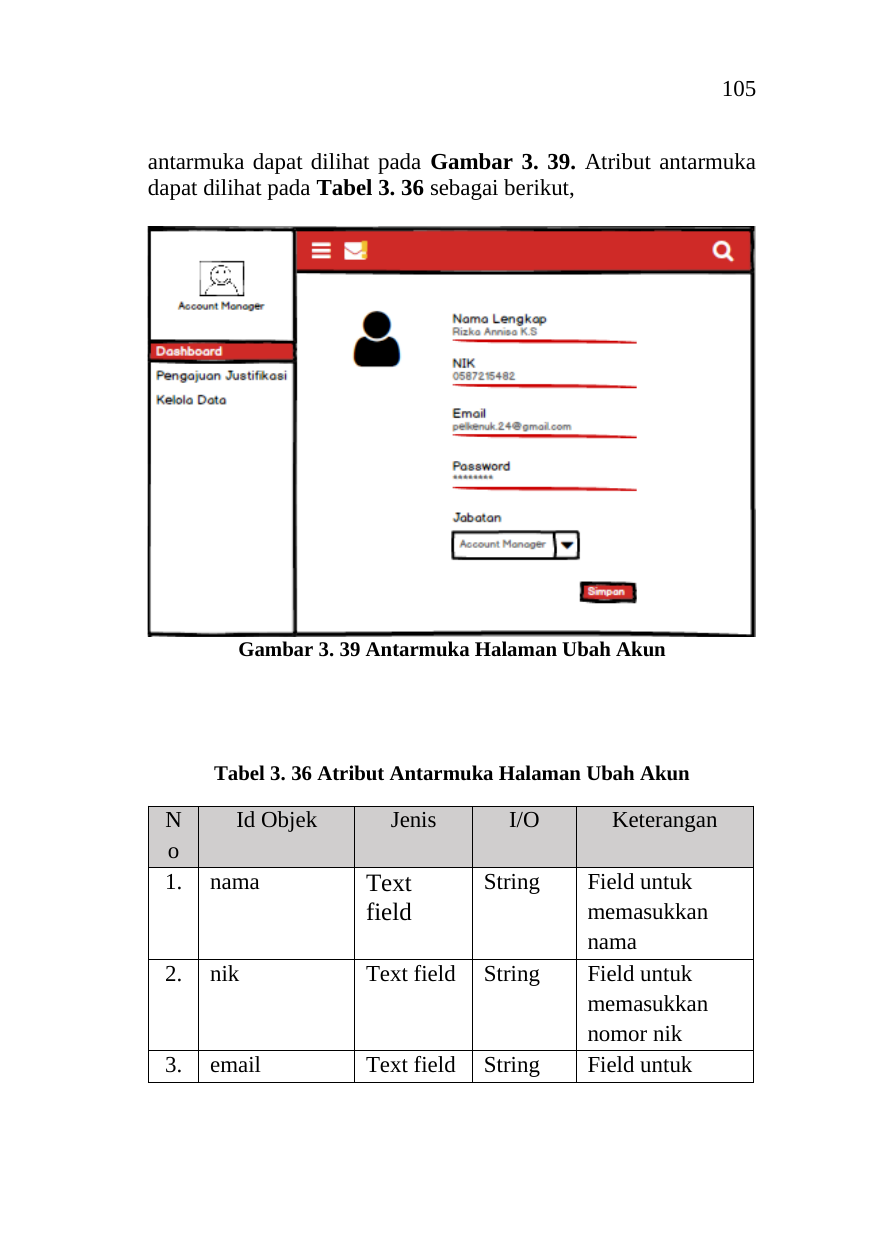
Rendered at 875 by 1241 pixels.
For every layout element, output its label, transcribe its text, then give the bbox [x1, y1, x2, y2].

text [148, 148, 756, 200]
table_cell String [473, 1051, 576, 1082]
table_cell nik [199, 960, 354, 1050]
table_cell 1. [149, 868, 198, 959]
table_cell Field untuk memasukkan nama [577, 868, 753, 959]
table_cell nama [199, 868, 354, 959]
table_cell Text field [355, 960, 472, 1050]
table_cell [577, 1051, 753, 1082]
table_cell 3. [149, 1051, 198, 1082]
table_cell Field untuk memasukkan nomor nik [577, 960, 753, 1050]
table_header Id Objek [199, 807, 354, 867]
table_header No [149, 807, 198, 867]
table_cell Text field [355, 868, 472, 959]
table_cell 2. [149, 960, 198, 1050]
table_cell email [199, 1051, 354, 1082]
table_header Keterangan [577, 807, 753, 867]
text Gambar 3. 39 Antarmuka Halaman Ubah Akun [148, 637, 756, 661]
table_cell String [473, 868, 576, 959]
text Tabel 3. 36 Atribut Antarmuka Halaman Ubah Akun [148, 761, 756, 785]
table_cell Text field [355, 1051, 472, 1082]
picture [147, 226, 756, 637]
table_header Jenis [355, 807, 472, 867]
table_cell String [473, 960, 576, 1050]
table_header I/O [473, 807, 576, 867]
